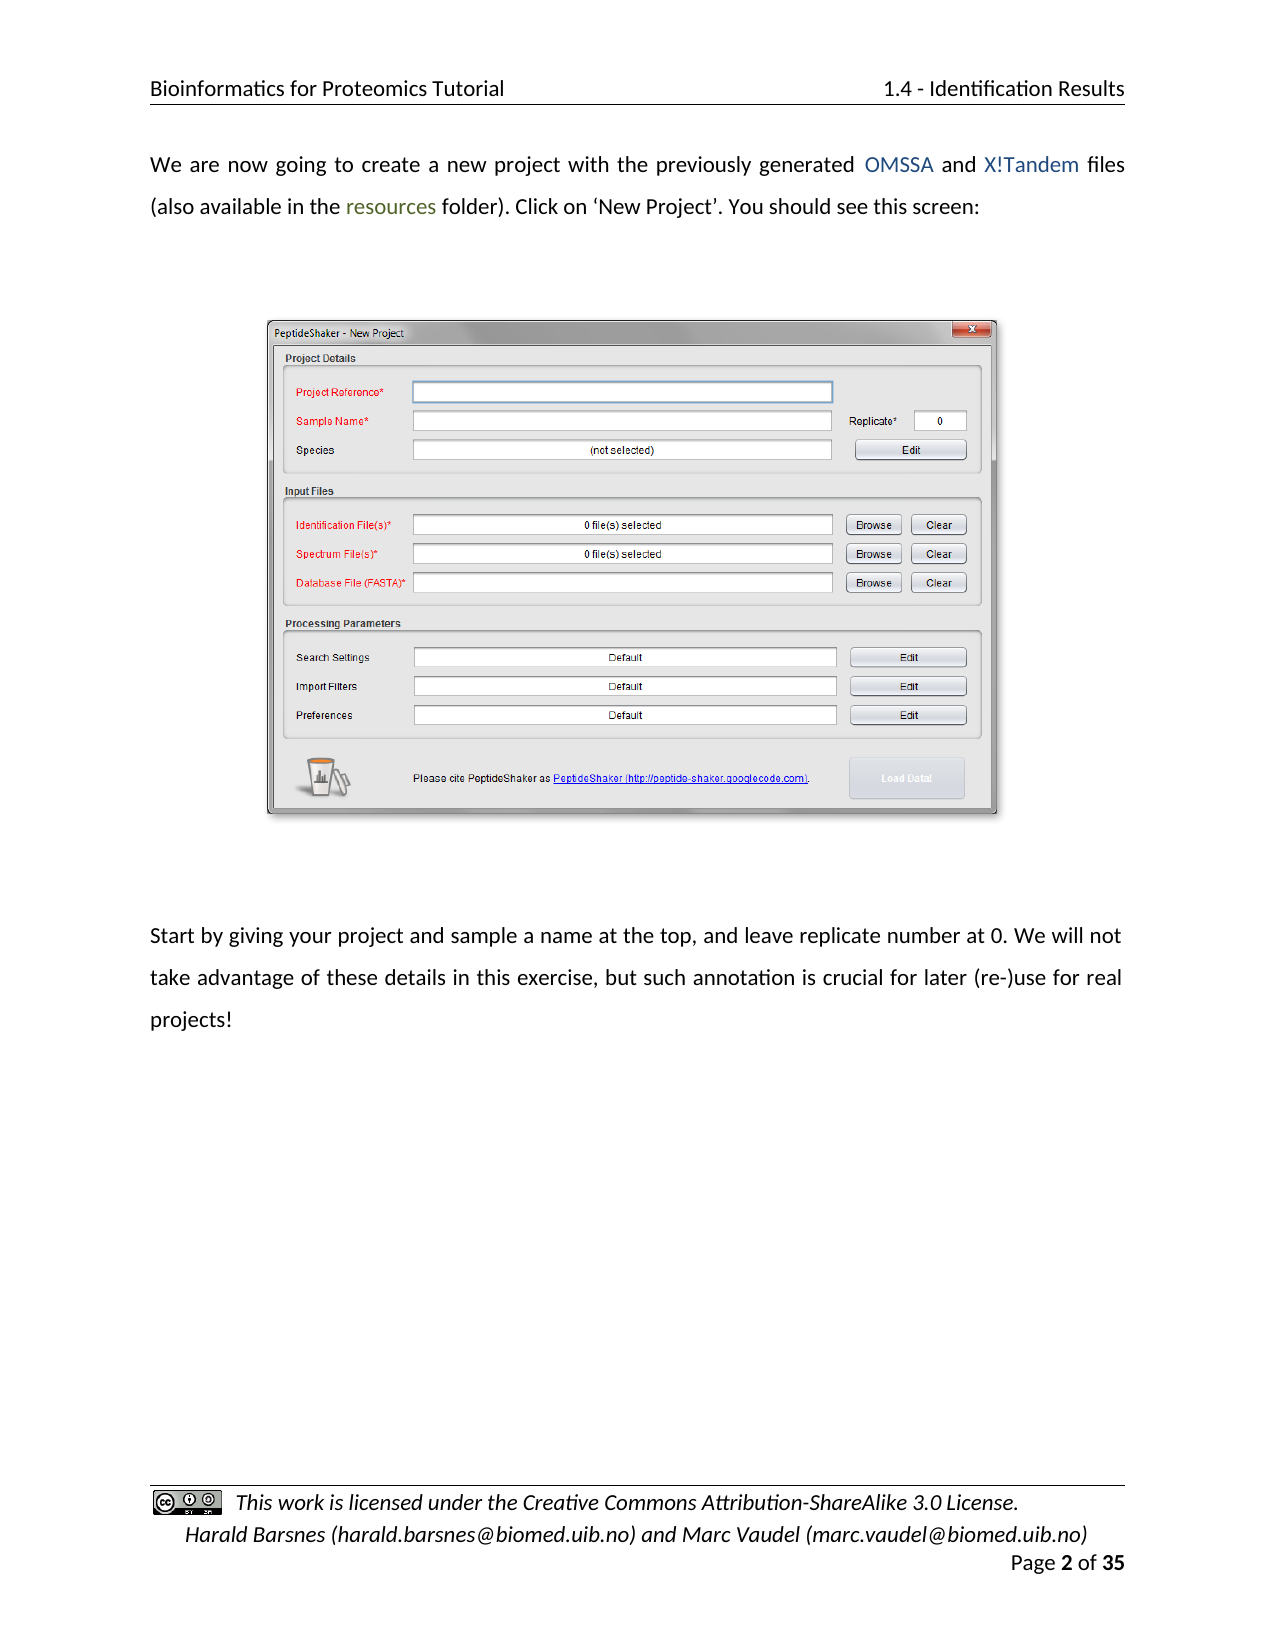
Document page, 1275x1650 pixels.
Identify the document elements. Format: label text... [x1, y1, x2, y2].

picture [267, 320, 997, 814]
text Start by giving your project and sample a name at the top, and leave replicate number at 0. We will not take advantage of these details in this exercise, but such annotation is crucial for later (re-)use for real projects! [150, 922, 1125, 1033]
text We are now going to create a new project with the previously generated OMSSA and X!Tandem files (also available in the resources folder). Click on ‘New Project’. You should see this screen: [150, 150, 1125, 220]
picture [153, 1490, 222, 1515]
